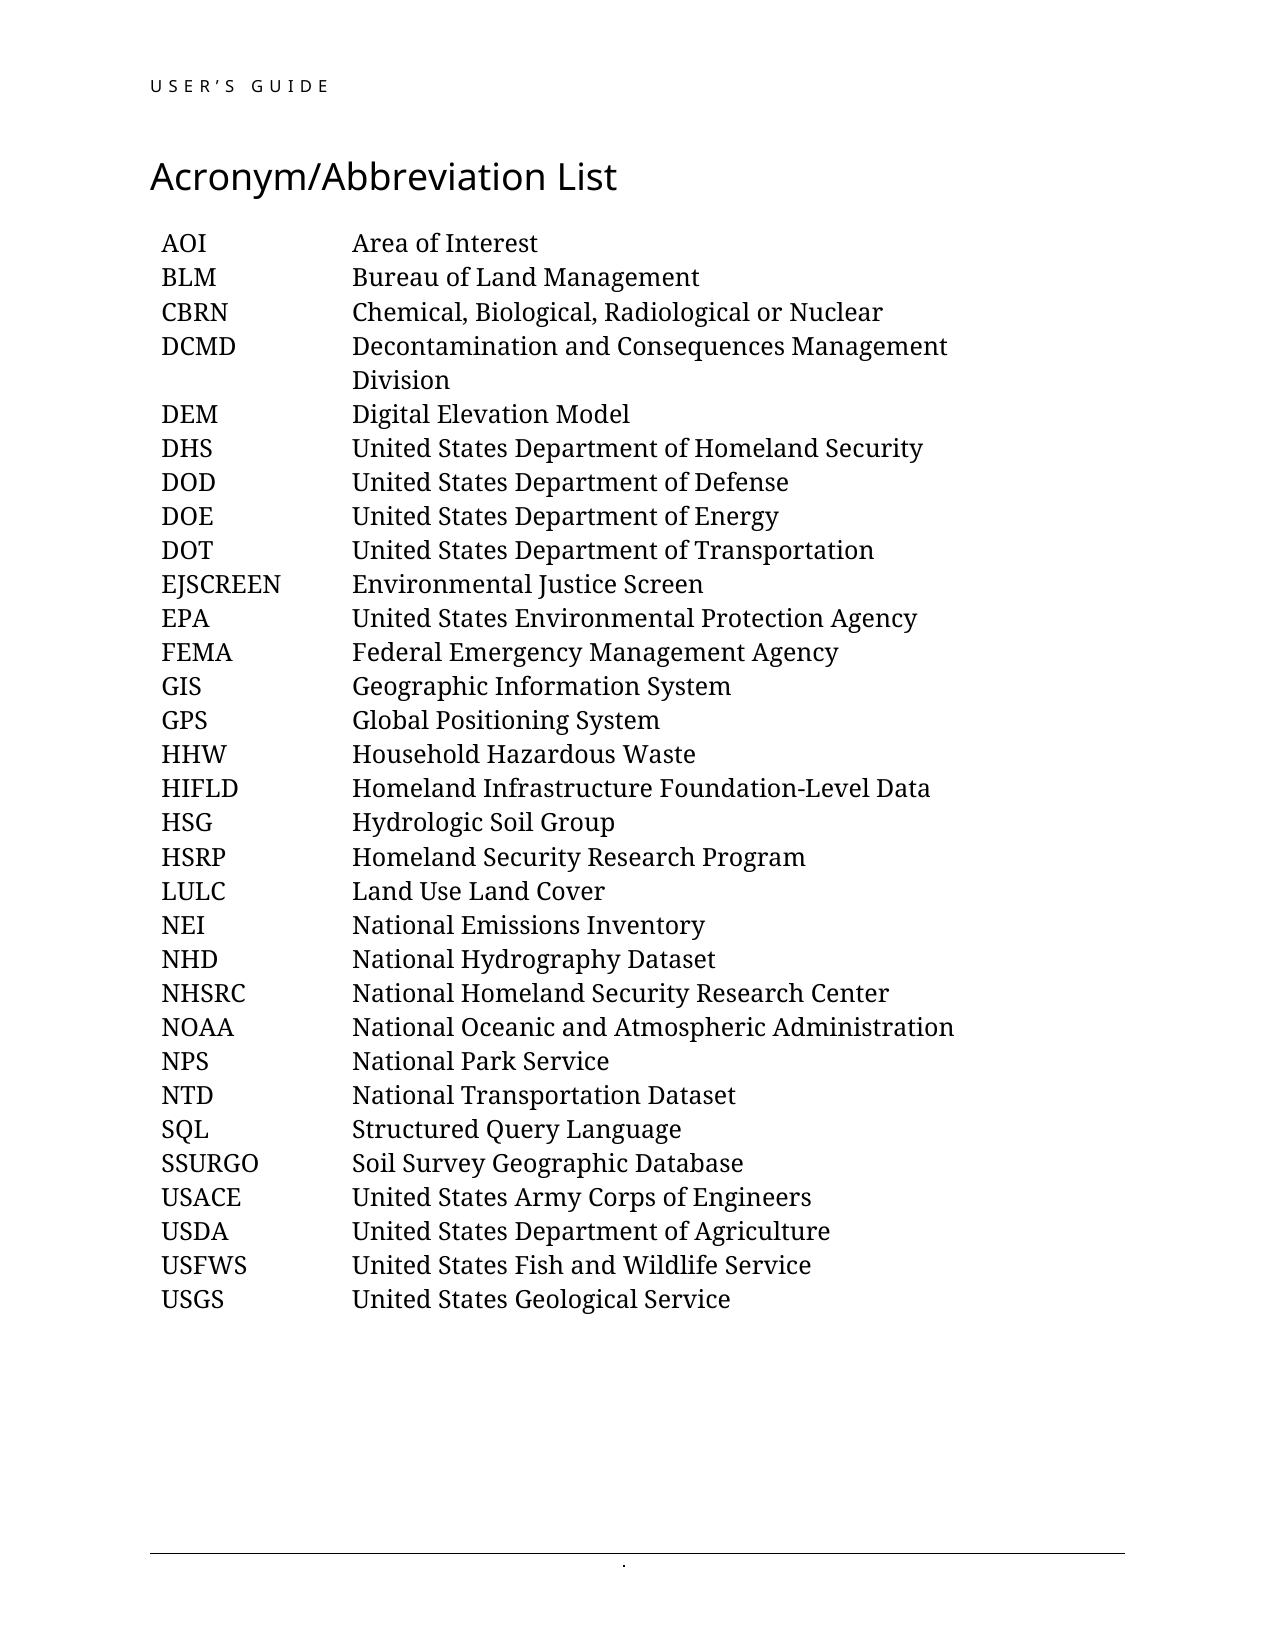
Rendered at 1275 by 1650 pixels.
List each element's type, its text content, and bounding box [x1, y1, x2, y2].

text Acronym/Abbreviation List [150, 150, 1125, 201]
table_cell National Park Service [341, 1044, 1008, 1078]
table_cell DCMD [150, 328, 341, 396]
table_cell HHW [150, 737, 341, 771]
table_cell NEI [150, 907, 341, 941]
table_header Area of Interest [341, 226, 1008, 260]
table_cell SSURGO [150, 1146, 341, 1180]
table_cell Global Positioning System [341, 703, 1008, 737]
table_cell EPA [150, 601, 341, 635]
table_cell Hydrologic Soil Group [341, 805, 1008, 839]
table_cell DOE [150, 499, 341, 533]
table_cell DHS [150, 430, 341, 464]
table_cell United States Department of Energy [341, 499, 1008, 533]
table_cell USGS [150, 1282, 341, 1316]
table_cell Soil Survey Geographic Database [341, 1146, 1008, 1180]
table_cell Federal Emergency Management Agency [341, 635, 1008, 669]
table_cell Environmental Justice Screen [341, 567, 1008, 601]
table_cell DOT [150, 533, 341, 567]
table_cell United States Department of Homeland Security [341, 430, 1008, 464]
table_cell NHSRC [150, 975, 341, 1009]
table_cell GIS [150, 669, 341, 703]
table_cell Chemical, Biological, Radiological or Nuclear [341, 294, 1008, 328]
table_cell SQL [150, 1112, 341, 1146]
table_cell Homeland Security Research Program [341, 839, 1008, 873]
table_header AOI [150, 226, 341, 260]
table_cell CBRN [150, 294, 341, 328]
table_cell National Homeland Security Research Center [341, 975, 1008, 1009]
table_cell National Transportation Dataset [341, 1078, 1008, 1112]
table_cell United States Army Corps of Engineers [341, 1180, 1008, 1214]
table_cell National Oceanic and Atmospheric Administration [341, 1010, 1008, 1043]
table_cell USDA [150, 1214, 341, 1248]
table_cell United States Department of Transportation [341, 533, 1008, 567]
table_cell LULC [150, 873, 341, 907]
table_cell Geographic Information System [341, 669, 1008, 703]
table_cell United States Geological Service [341, 1282, 1008, 1316]
table_cell Homeland Infrastructure Foundation-Level Data [341, 771, 1008, 805]
table_cell Land Use Land Cover [341, 873, 1008, 907]
table_cell USFWS [150, 1248, 341, 1282]
table_cell Structured Query Language [341, 1112, 1008, 1146]
table_cell NOAA [150, 1010, 341, 1043]
table_cell EJSCREEN [150, 567, 341, 601]
table_cell BLM [150, 260, 341, 294]
table_cell USACE [150, 1180, 341, 1214]
table_cell United States Department of Defense [341, 465, 1008, 498]
table_cell DOD [150, 465, 341, 498]
table_cell GPS [150, 703, 341, 737]
table_cell DEM [150, 396, 341, 430]
table_cell National Emissions Inventory [341, 907, 1008, 941]
table_cell Bureau of Land Management [341, 260, 1008, 294]
table_cell HIFLD [150, 771, 341, 805]
table_cell HSRP [150, 839, 341, 873]
table_cell NPS [150, 1044, 341, 1078]
table_cell HSG [150, 805, 341, 839]
table_cell United States Fish and Wildlife Service [341, 1248, 1008, 1282]
table_cell Decontamination and Consequences Management Division [341, 328, 1008, 396]
table_cell NHD [150, 941, 341, 975]
table_cell FEMA [150, 635, 341, 669]
table_cell Digital Elevation Model [341, 396, 1008, 430]
table_cell NTD [150, 1078, 341, 1112]
table_cell United States Department of Agriculture [341, 1214, 1008, 1248]
table_cell United States Environmental Protection Agency [341, 601, 1008, 635]
table_cell National Hydrography Dataset [341, 941, 1008, 975]
table_cell Household Hazardous Waste [341, 737, 1008, 771]
